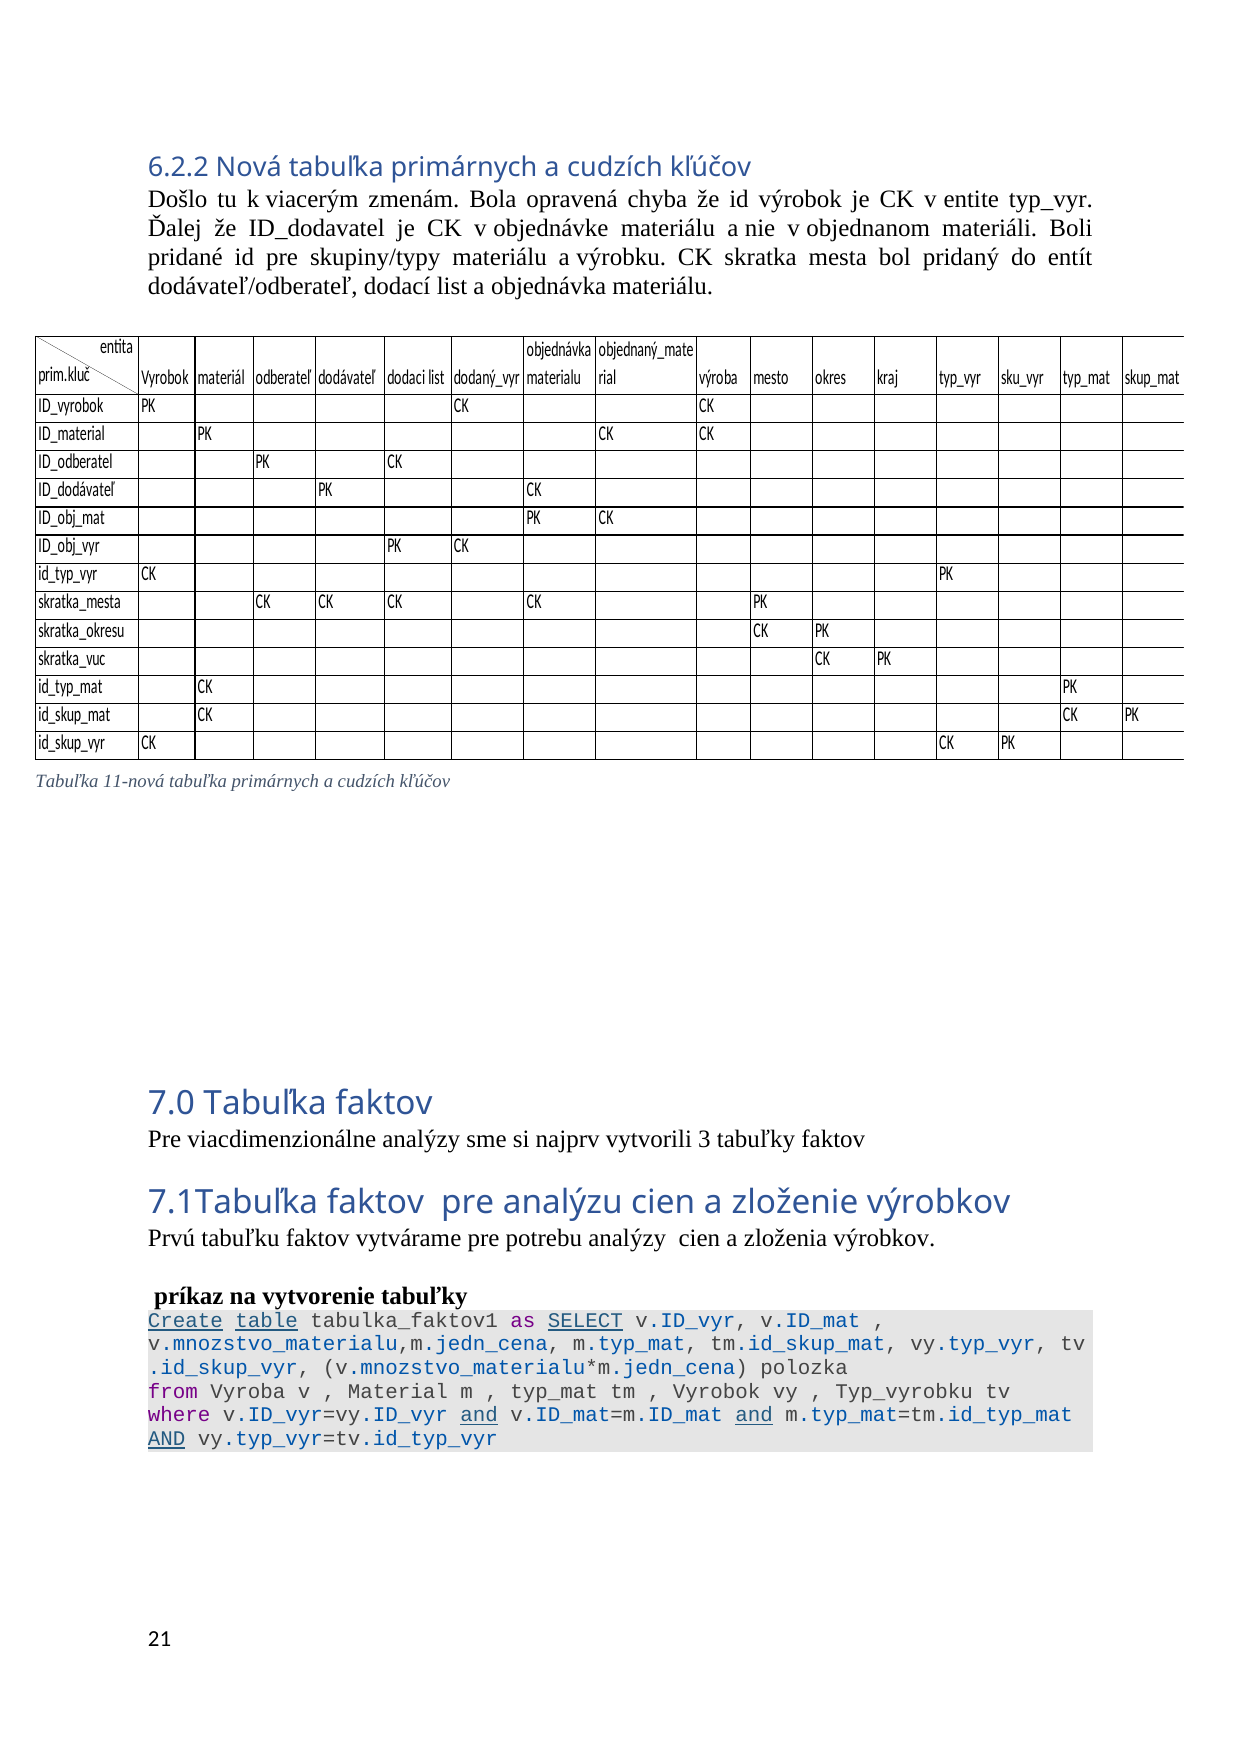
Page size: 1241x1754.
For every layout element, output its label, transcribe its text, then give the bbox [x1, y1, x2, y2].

text príkaz na vytvorenie tabuľky [148, 1281, 1093, 1310]
subtitle 6.2.2 Nová tabuľka primárnych a cudzích kľúčov [148, 148, 1093, 184]
text Create table tabulka_faktov1 as SELECT v.ID_vyr, v.ID_mat ,v.mnozstvo_materialu,m.jedn_cena, m.typ_mat, tm.id_skup_mat, vy.typ_vyr, tv.id_skup_vyr, (v.mnozstvo_materialu*m.jedn_cena) polozka [148, 1310, 1093, 1381]
subtitle 7.1Tabuľka faktov pre analýzu cien a zloženie výrobkov [148, 1178, 1093, 1223]
text Prvú tabuľku faktov vytvárame pre potrebu analýzy cien a zloženia výrobkov. [148, 1223, 1093, 1252]
subtitle 7.0 Tabuľka faktov [148, 1079, 1093, 1124]
text where v.ID_vyr=vy.ID_vyr and v.ID_mat=m.ID_mat and m.typ_mat=tm.id_typ_mat AND vy.typ_vyr=tv.id_typ_vyr [148, 1404, 1093, 1452]
text from Vyroba v , Material m , typ_mat tm , Vyrobok vy , Typ_vyrobku tv [148, 1381, 1093, 1404]
text Došlo tu k viacerým zmenám. Bola opravená chyba že id výrobok je CK v entite typ_vyr. Ďalej že ID_dodavatel je CK v objednávke materiálu a nie v objednanom materiáli. Boli pridané id pre skupiny/typy materiálu a výrobku. CK skratka mesta bol pridaný do entít dodávateľ/odberateľ, dodací list a objednávka materiálu. [148, 184, 1093, 299]
text Pre viacdimenzionálne analýzy sme si najprv vytvorili 3 tabuľky faktov [148, 1124, 1093, 1153]
